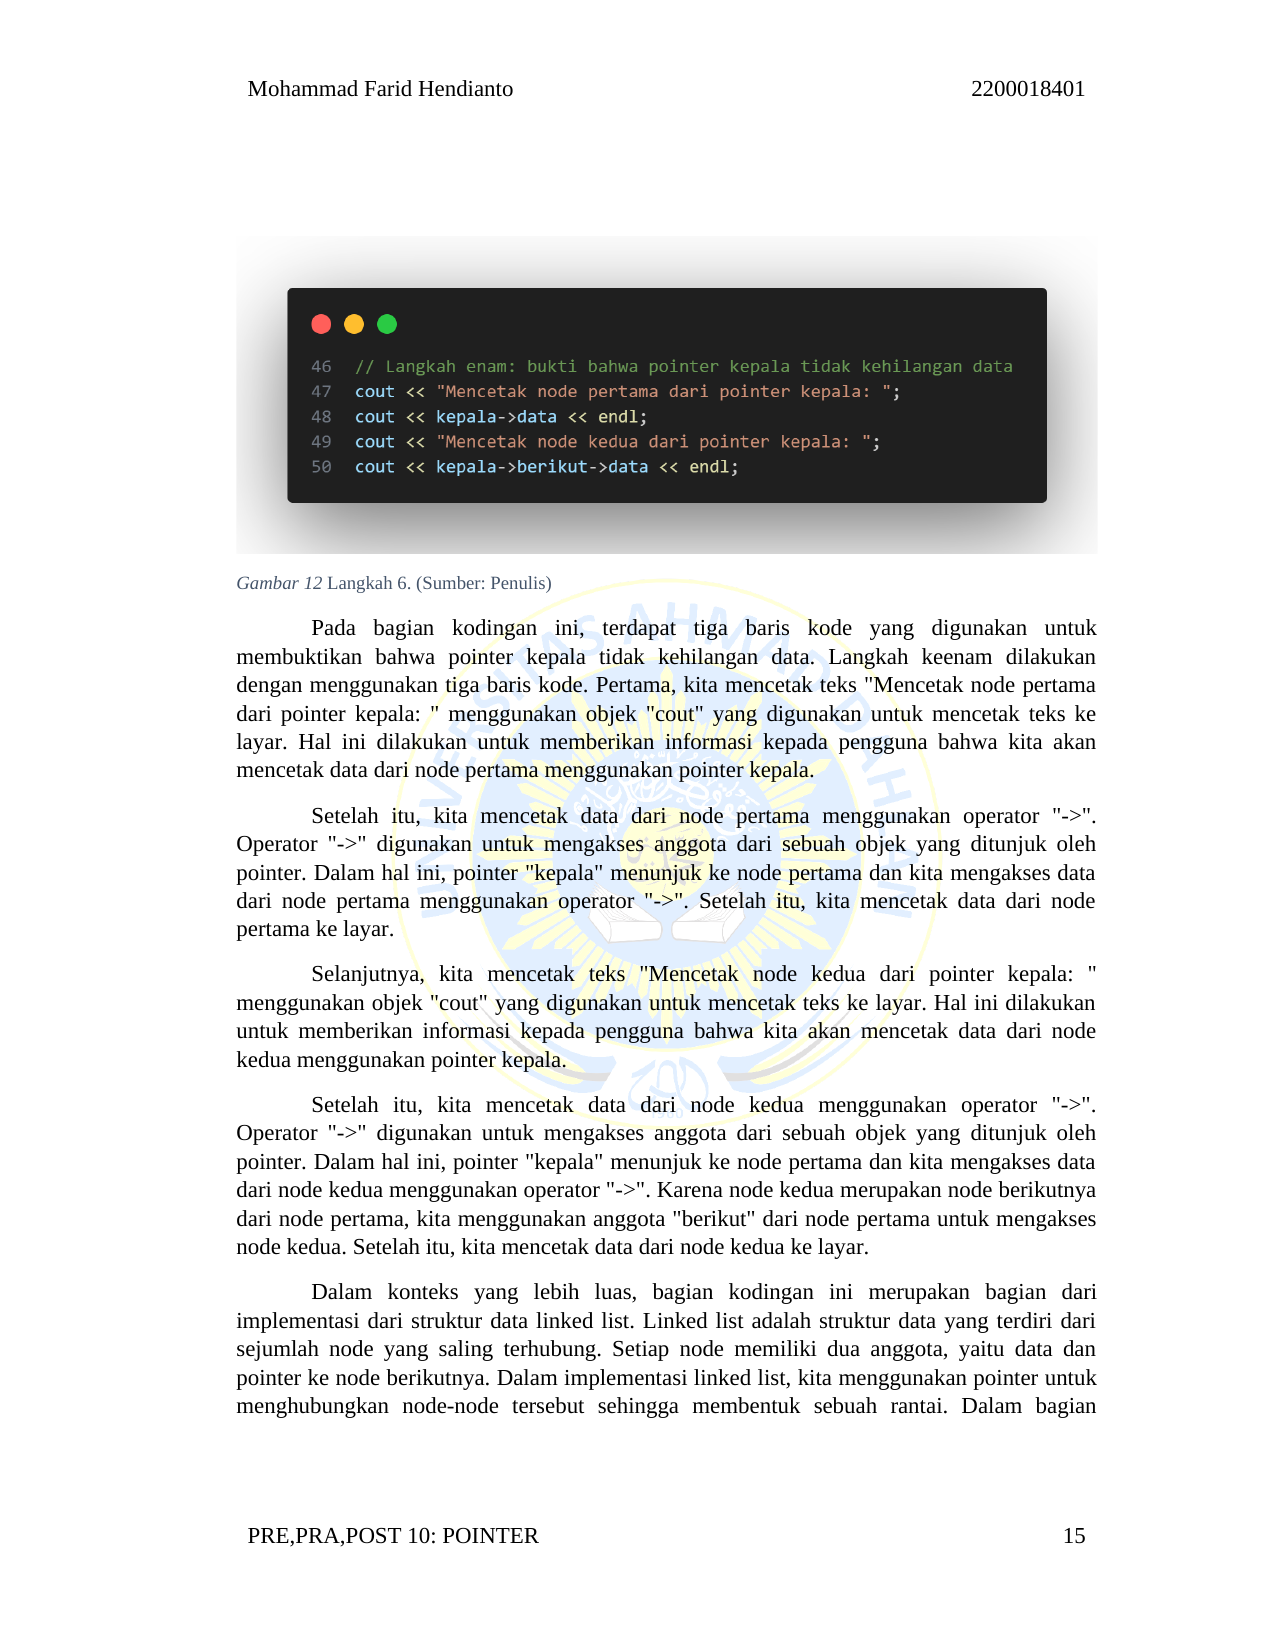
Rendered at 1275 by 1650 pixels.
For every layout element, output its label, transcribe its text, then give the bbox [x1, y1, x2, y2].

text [236, 1278, 1098, 1418]
picture [236, 236, 1098, 554]
text Selanjutnya, kita mencetak teks "Mencetak node kedua dari pointer kepala: " menggunakan objek "cout" yang digunakan untuk mencetak teks ke layar. Hal ini dilakukan untuk memberikan informasi kepada pengguna bahwa kita akan mencetak data dari node kedua menggunakan pointer kepala. [236, 961, 1098, 1072]
text Gambar 12 Langkah 6. (Sumber: Penulis) [236, 572, 1098, 593]
text Setelah itu, kita mencetak data dari node pertama menggunakan operator "->". Operator "->" digunakan untuk mengakses anggota dari sebuah objek yang ditunjuk oleh pointer. Dalam hal ini, pointer "kepala" menunjuk ke node pertama dan kita mengakses data dari node pertama menggunakan operator "->". Setelah itu, kita mencetak data dari node pertama ke layar. [236, 802, 1098, 942]
text Setelah itu, kita mencetak data dari node kedua menggunakan operator "->". Operator "->" digunakan untuk mengakses anggota dari sebuah objek yang ditunjuk oleh pointer. Dalam hal ini, pointer "kepala" menunjuk ke node pertama dan kita mengakses data dari node kedua menggunakan operator "->". Karena node kedua merupakan node berikutnya dari node pertama, kita menggunakan anggota "berikut" dari node pertama untuk mengakses node kedua. Setelah itu, kita mencetak data dari node kedua ke layar. [236, 1091, 1098, 1259]
text Pada bagian kodingan ini, terdapat tiga baris kode yang digunakan untuk membuktikan bahwa pointer kepala tidak kehilangan data. Langkah keenam dilakukan dengan menggunakan tiga baris kode. Pertama, kita mencetak teks "Mencetak node pertama dari pointer kepala: " menggunakan objek "cout" yang digunakan untuk mencetak teks ke layar. Hal ini dilakukan untuk memberikan informasi kepada pengguna bahwa kita akan mencetak data dari node pertama menggunakan pointer kepala. [236, 614, 1098, 783]
